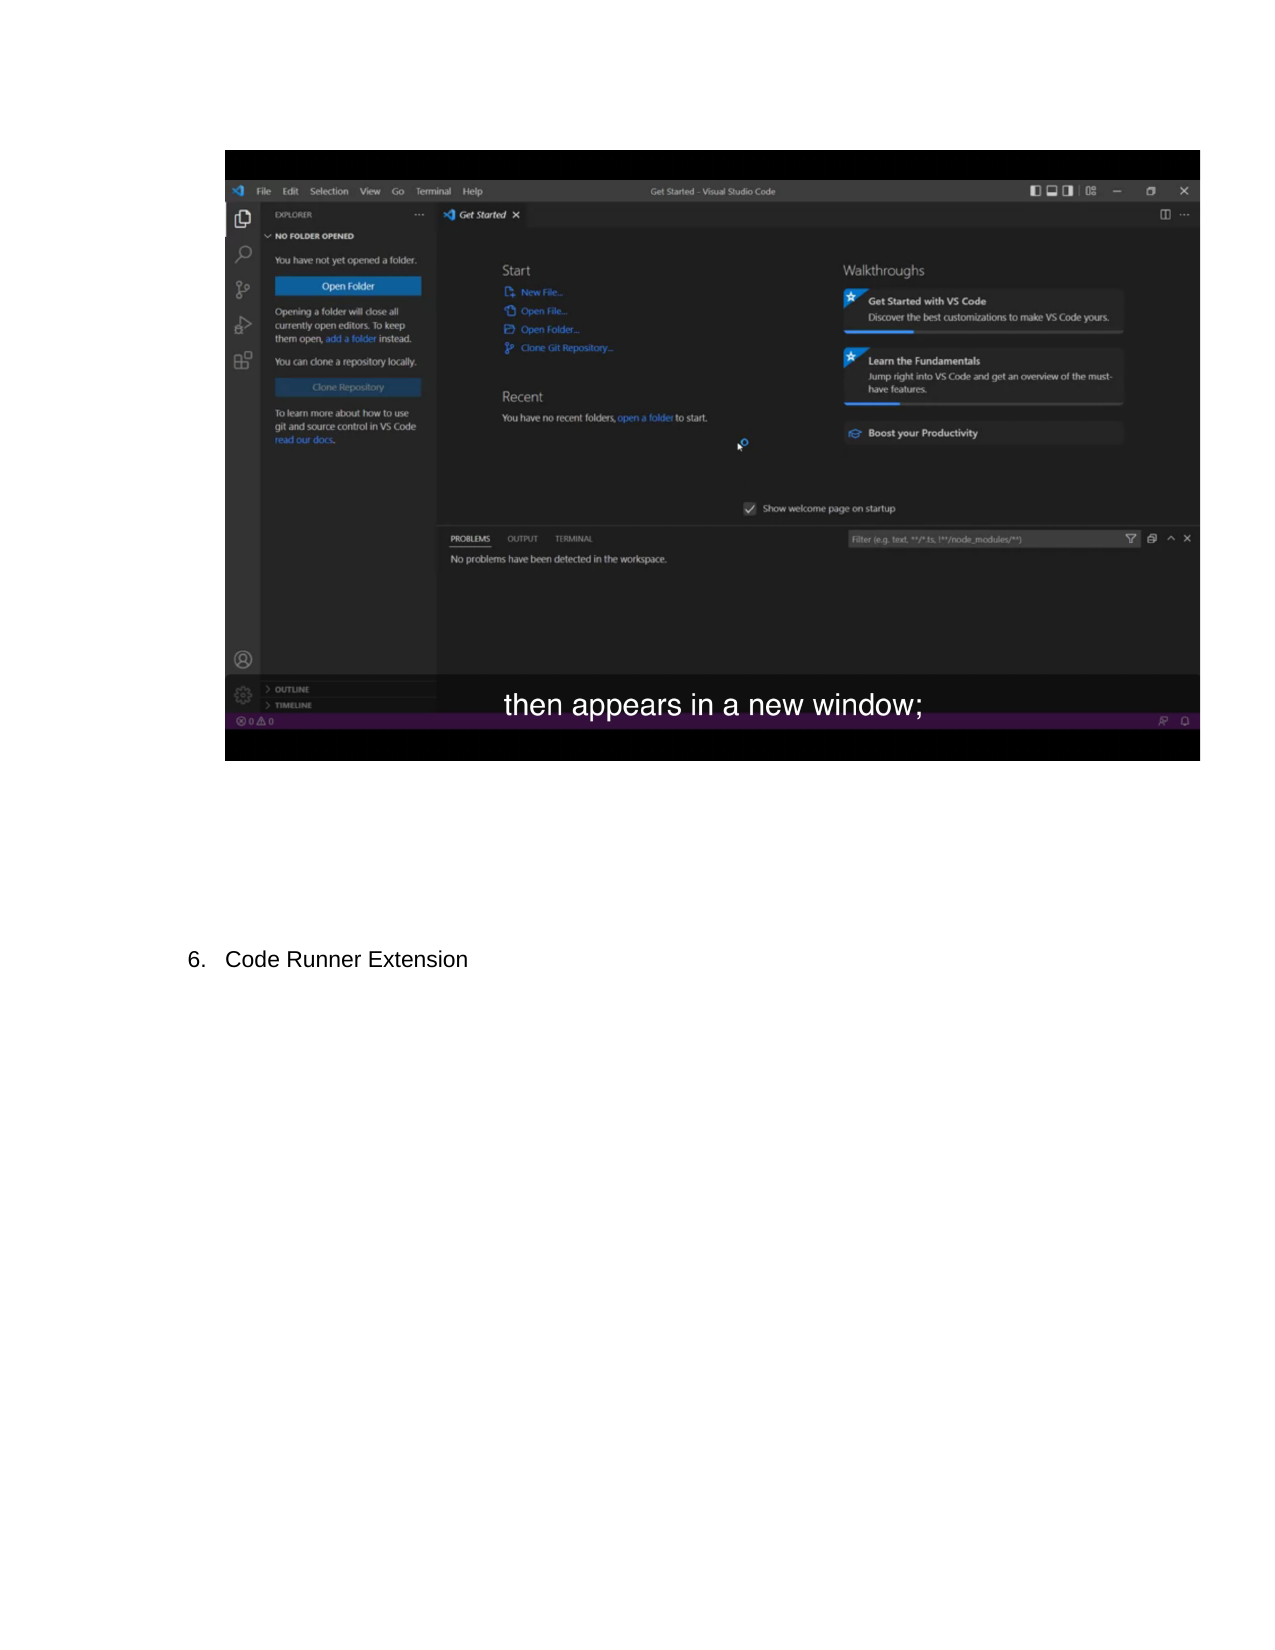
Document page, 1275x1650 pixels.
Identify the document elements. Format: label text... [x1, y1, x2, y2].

picture [225, 150, 1200, 761]
list Code Runner Extension [187, 946, 1125, 972]
